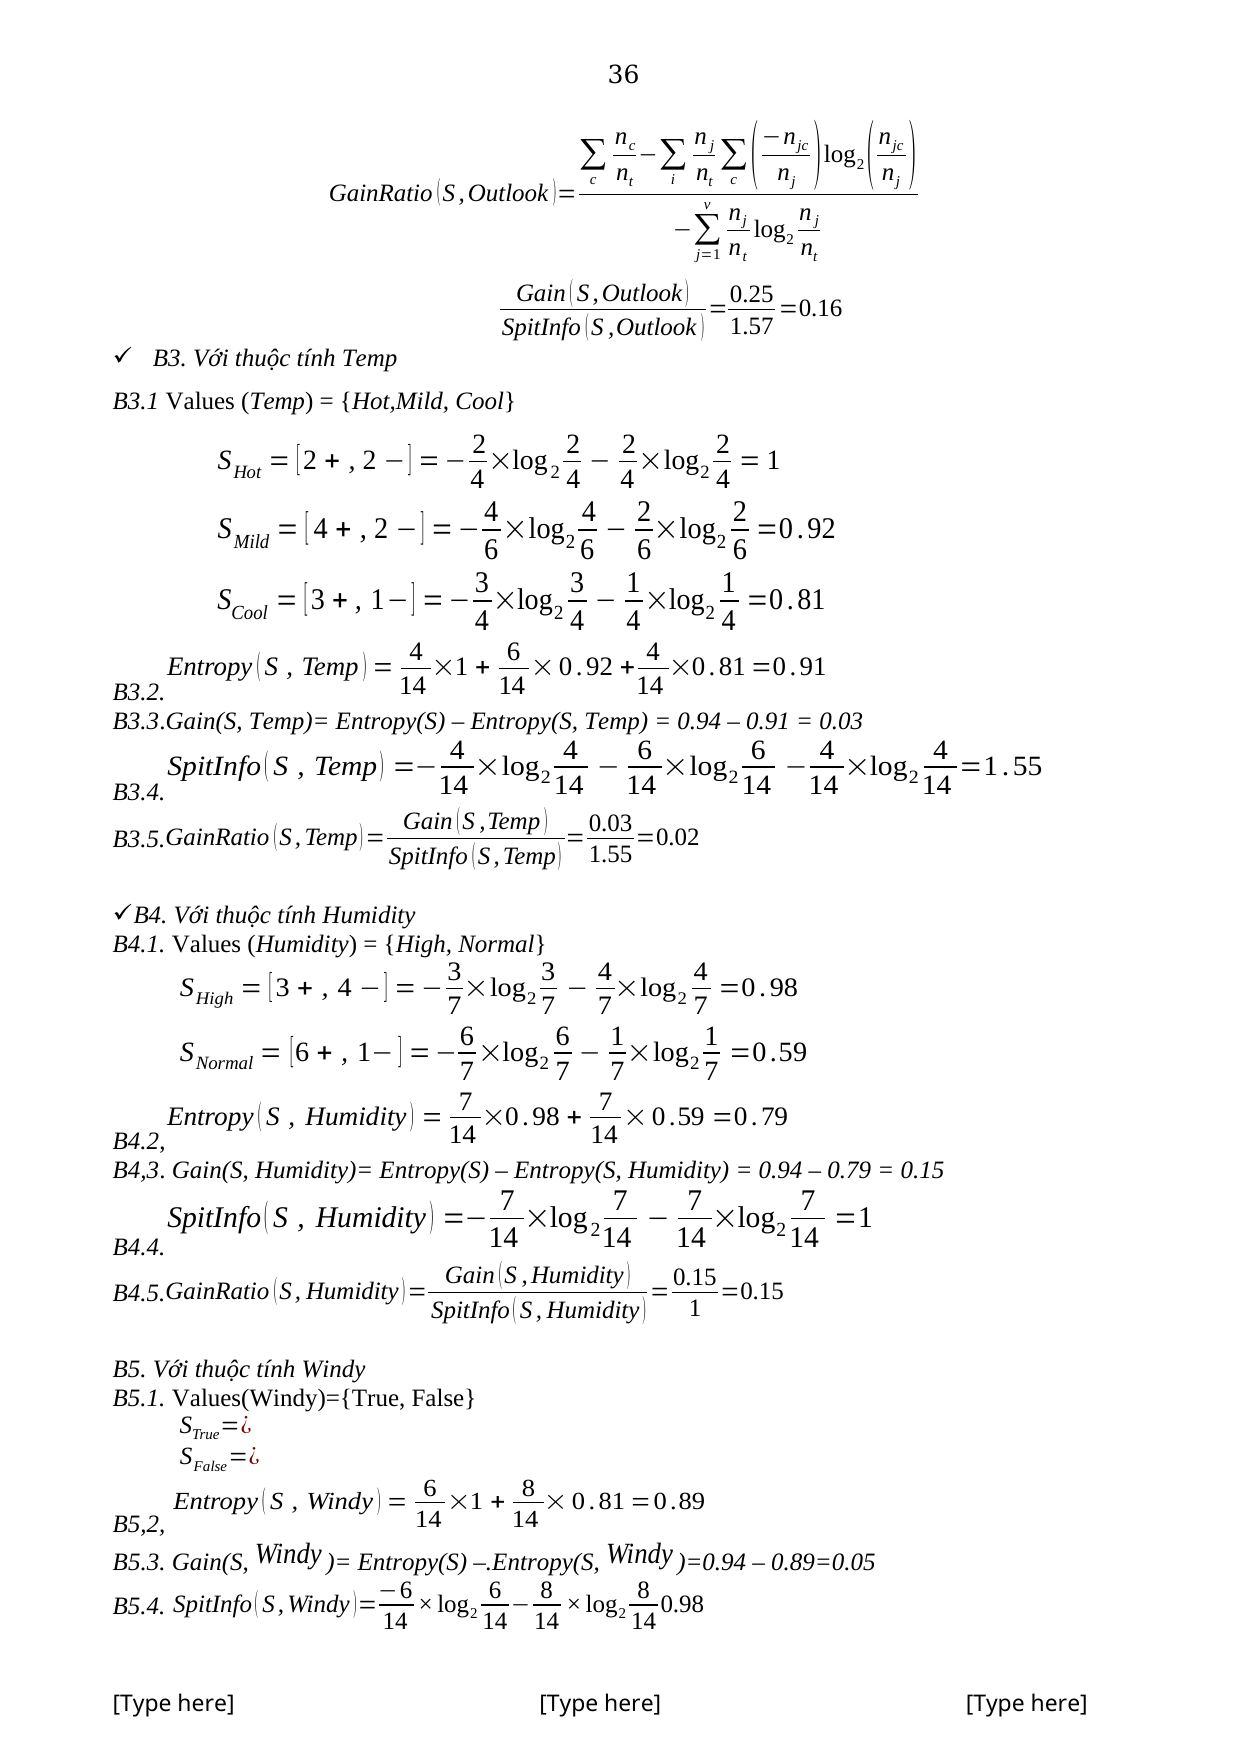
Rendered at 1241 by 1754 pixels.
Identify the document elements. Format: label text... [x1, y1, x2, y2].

text B3.2. [112, 637, 1134, 706]
list B4.5. [112, 1260, 1134, 1325]
list B5.4. [112, 1576, 1134, 1635]
list B4,3. Gain(S, Humidity)= Entropy(S) – Entropy(S, Humidity) = 0.94 – 0.79 = 0.15 [112, 1155, 1134, 1184]
text B4. Với thuộc tính Humidity [112, 900, 1134, 929]
text B4.1. Values (Humidity) = {High, Normal} [112, 929, 1134, 957]
text B5.3. Gain(S, )= Entropy(S) –.Entropy(S, )=0.94 – 0.89=0.05 [112, 1538, 1134, 1576]
list B3.5. [112, 806, 1134, 871]
text B5.1. Values(Windy)={True, False} [112, 1383, 1134, 1412]
list B3.4. [112, 734, 1134, 806]
text B5. Với thuộc tính Windy [112, 1354, 1134, 1383]
text B3. Với thuộc tính Temp [112, 343, 1134, 372]
text B5,2, [112, 1474, 1134, 1538]
list B4.4. [112, 1184, 1134, 1260]
text B3.1 Values (Temp) = {Hot,Mild, Cool} [112, 386, 1134, 415]
text B4.2, [112, 1087, 1134, 1155]
list B3.3.Gain(S, Temp)= Entropy(S) – Entropy(S, Temp) = 0.94 – 0.91 = 0.03 [112, 706, 1134, 734]
